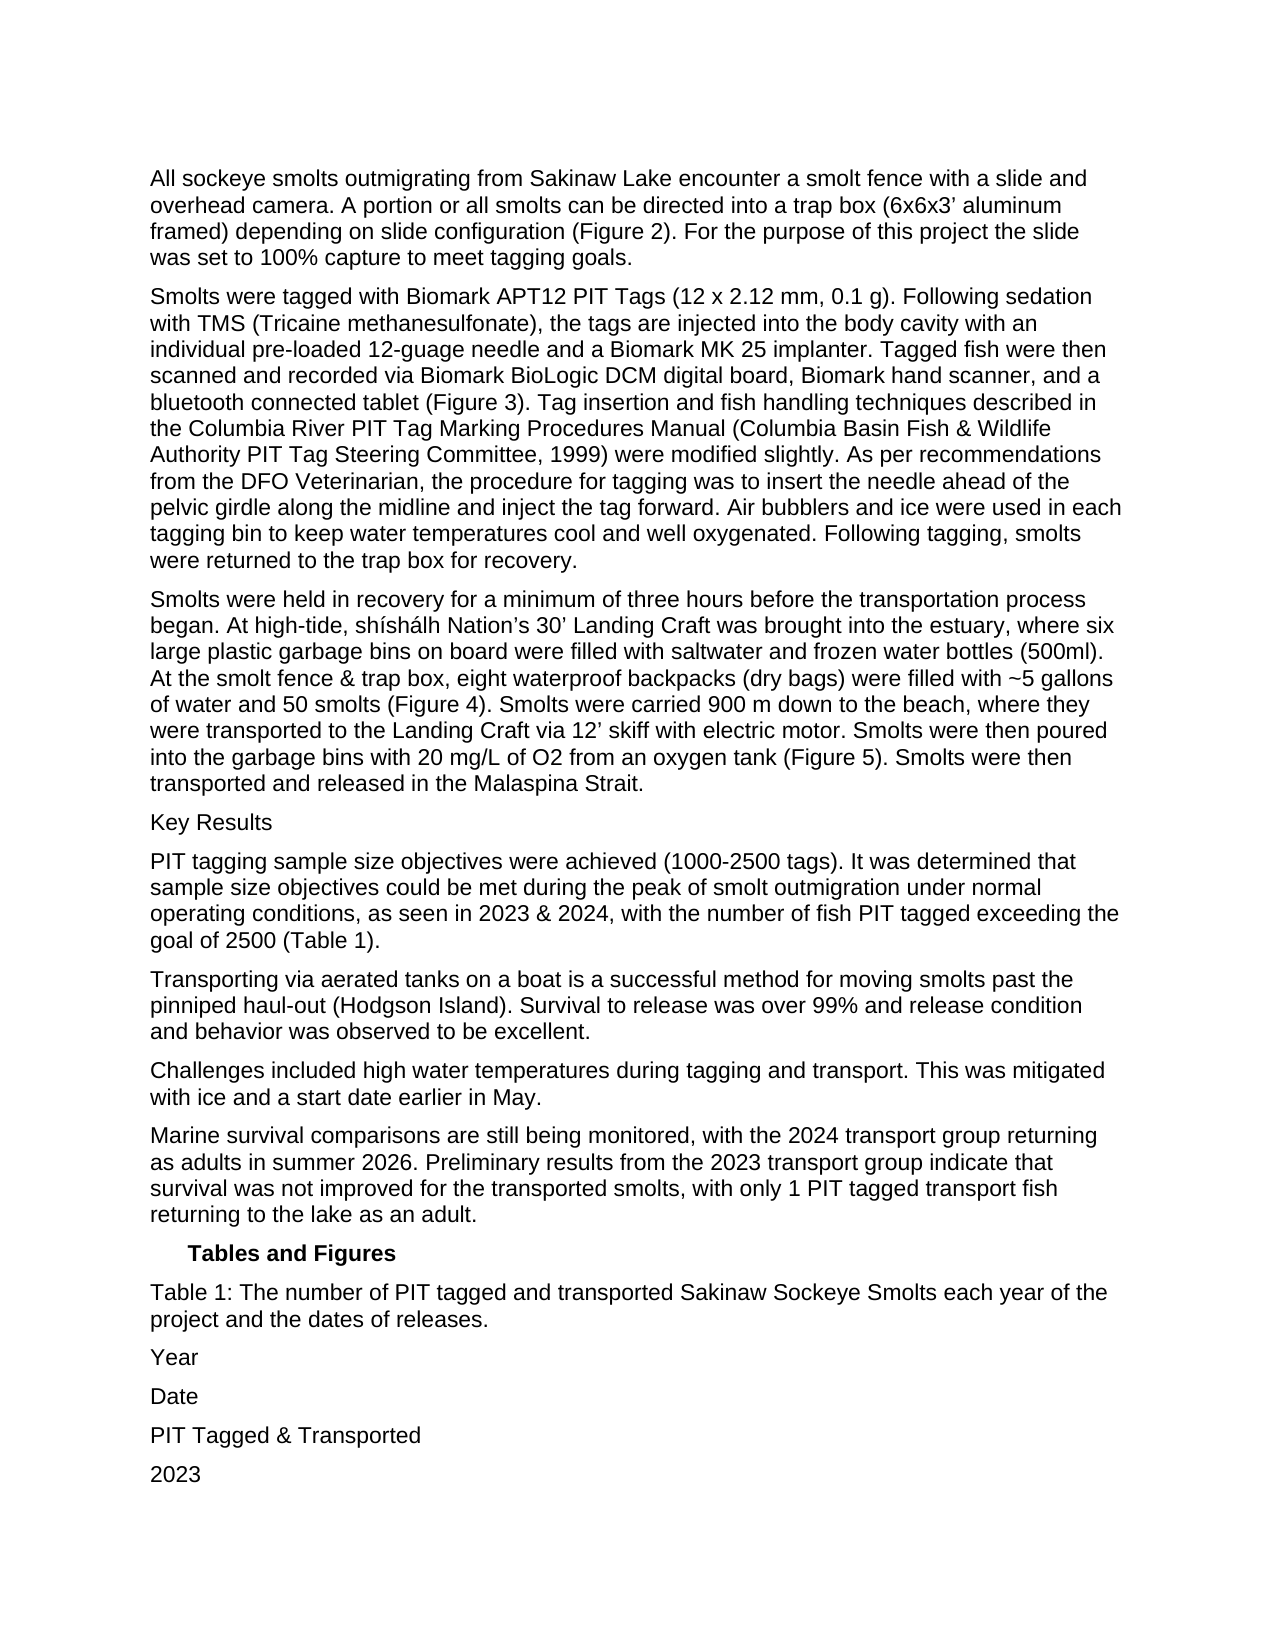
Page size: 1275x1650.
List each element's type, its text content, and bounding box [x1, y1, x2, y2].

text Smolts were held in recovery for a minimum of three hours before the transportation process began. At high-tide, shíshálh Nation’s 30’ Landing Craft was brought into the estuary, where six large plastic garbage bins on board were filled with saltwater and frozen water bottles (500ml). At the smolt fence & trap box, eight waterproof backpacks (dry bags) were filled with ~5 gallons of water and 50 smolts (Figure 4). Smolts were carried 900 m down to the beach, where they were transported to the Landing Craft via 12’ skiff with electric motor. Smolts were then poured into the garbage bins with 20 mg/L of O2 from an oxygen tank (Figure 5). Smolts were then transported and released in the Malaspina Strait. [150, 586, 1125, 796]
text PIT tagging sample size objectives were achieved (1000-2500 tags). It was determined that sample size objectives could be met during the peak of smolt outmigration under normal operating conditions, as seen in 2023 & 2024, with the number of fish PIT tagged exceeding the goal of 2500 (Table 1). [150, 848, 1125, 953]
text Transporting via aerated tanks on a boat is a successful method for moving smolts past the pinniped haul-out (Hodgson Island). Survival to release was over 99% and release condition and behavior was observed to be excellent. [150, 966, 1125, 1045]
text Key Results [150, 809, 1125, 835]
text All sockeye smolts outmigrating from Sakinaw Lake encounter a smolt fence with a slide and overhead camera. A portion or all smolts can be directed into a trap box (6x6x3’ aluminum framed) depending on slide configuration (Figure 2). For the purpose of this project the slide was set to 100% capture to meet tagging goals. [150, 165, 1125, 271]
text Challenges included high water temperatures during tagging and transport. This was mitigated with ice and a start date earlier in May. [150, 1057, 1125, 1110]
text Table 1: The number of PIT tagged and transported Sakinaw Sockeye Smolts each year of the project and the dates of releases. [150, 1279, 1125, 1332]
subtitle Tables and Figures [187, 1240, 1125, 1267]
text PIT Tagged & Transported [150, 1422, 1125, 1448]
text Marine survival comparisons are still being monitored, with the 2024 transport group returning as adults in summer 2026. Preliminary results from the 2023 transport group indicate that survival was not improved for the transported smolts, with only 1 PIT tagged transport fish returning to the lake as an adult. [150, 1122, 1125, 1228]
text Smolts were tagged with Biomark APT12 PIT Tags (12 x 2.12 mm, 0.1 g). Following sedation with TMS (Tricaine methanesulfonate), the tags are injected into the body cavity with an individual pre-loaded 12-guage needle and a Biomark MK 25 implanter. Tagged fish were then scanned and recorded via Biomark BioLogic DCM digital board, Biomark hand scanner, and a bluetooth connected tablet (Figure 3). Tag insertion and fish handling techniques described in the Columbia River PIT Tag Marking Procedures Manual (Columbia Basin Fish & Wildlife Authority PIT Tag Steering Committee, 1999) were modified slightly. As per recommendations from the DFO Veterinarian, the procedure for tagging was to insert the needle ahead of the pelvic girdle along the midline and inject the tag forward. Air bubblers and ice were used in each tagging bin to keep water temperatures cool and well oxygenated. Following tagging, smolts were returned to the trap box for recovery. [150, 283, 1125, 573]
text Year [150, 1344, 1125, 1371]
text Date [150, 1383, 1125, 1409]
text 2023 [150, 1461, 1125, 1487]
